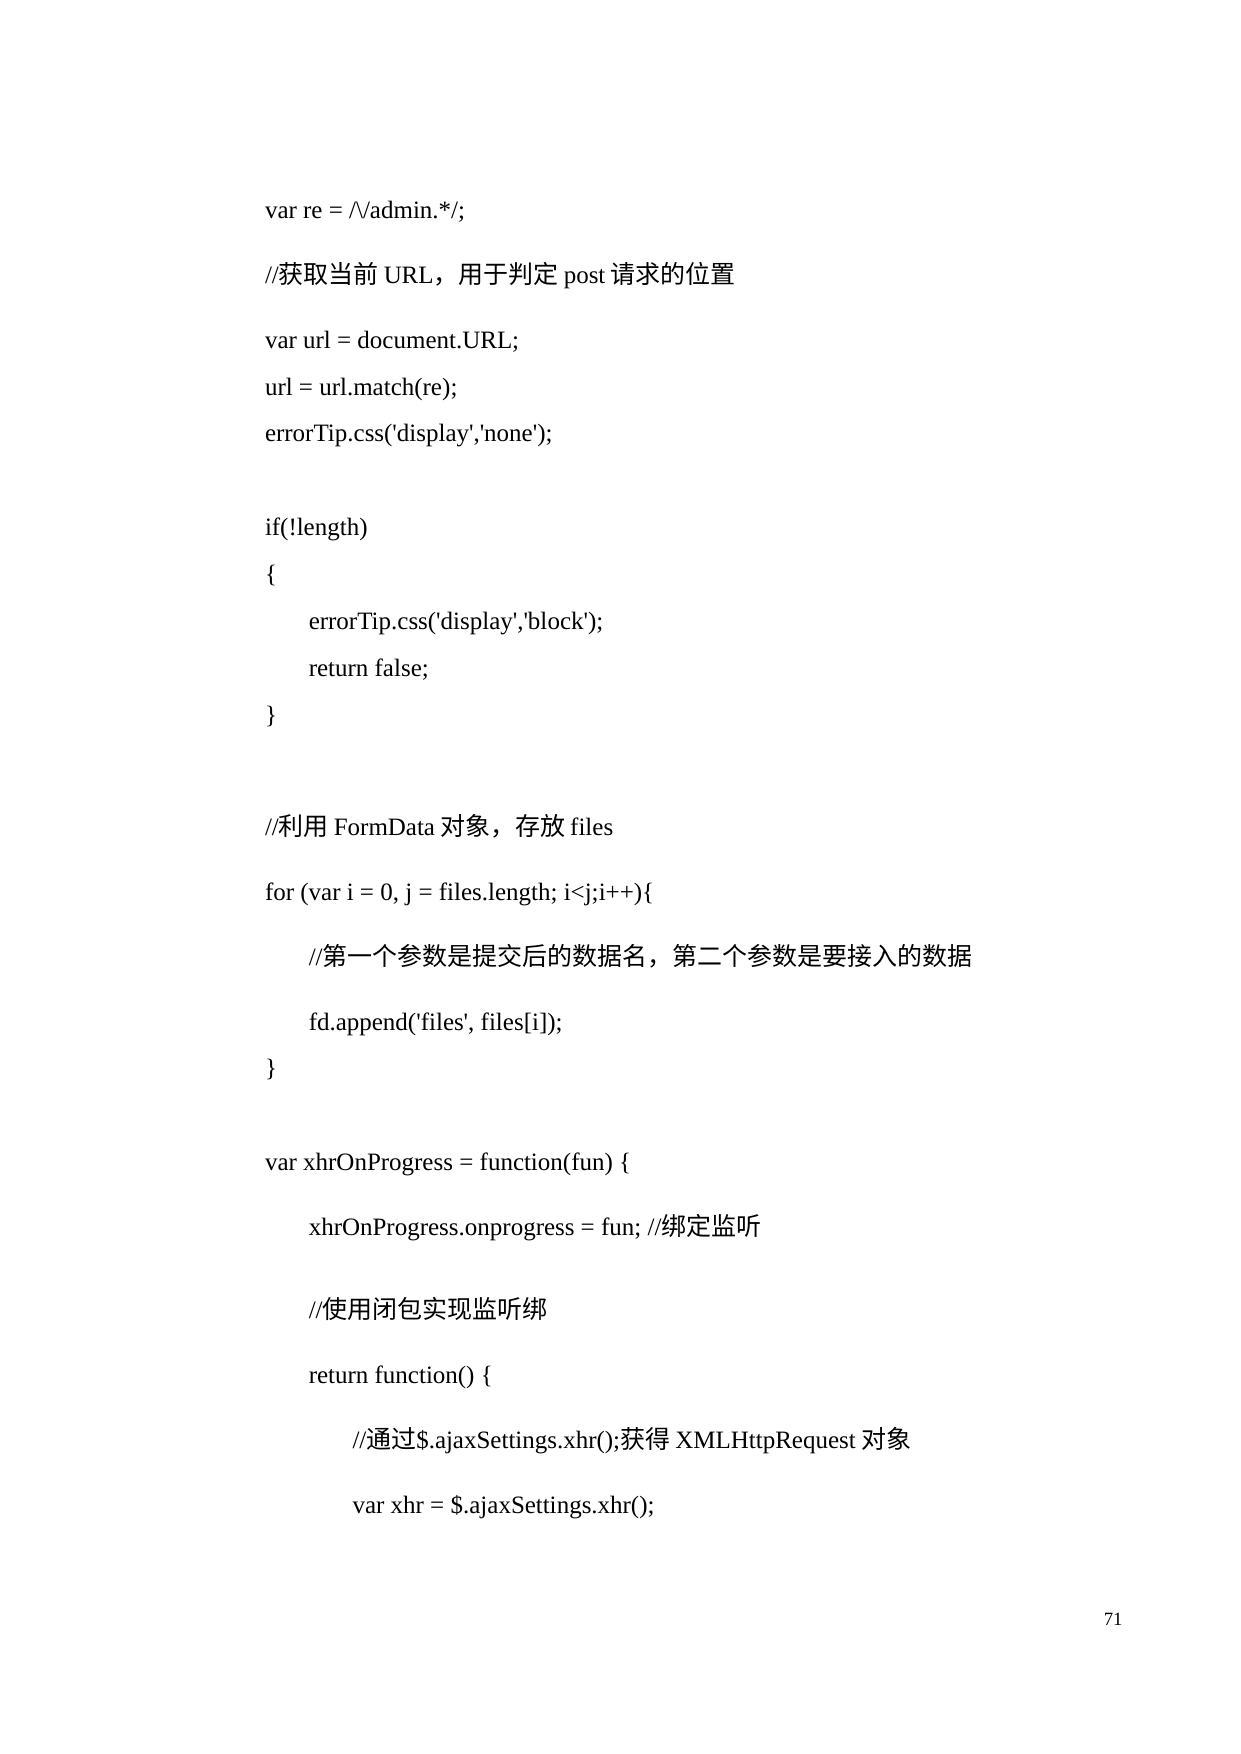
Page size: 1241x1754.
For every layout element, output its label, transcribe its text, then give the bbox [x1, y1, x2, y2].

text errorTip.css('display','none'); [177, 417, 1122, 449]
text if(!length) [177, 510, 1122, 543]
text //利用FormData对象，存放files [177, 792, 1122, 857]
text //获取当前URL，用于判定post请求的位置 [177, 240, 1122, 305]
text //使用闭包实现监听绑 [177, 1275, 1122, 1340]
text //通过$.ajaxSettings.xhr();获得XMLHttpRequest对象 [177, 1405, 1122, 1470]
text { [177, 557, 1122, 590]
text var re = /\/admin.*/; [177, 193, 1122, 225]
text var xhrOnProgress = function(fun) { [177, 1145, 1122, 1178]
text //第一个参数是提交后的数据名，第二个参数是要接入的数据 [177, 922, 1122, 987]
text var url = document.URL; [177, 323, 1122, 355]
text } [177, 1052, 1122, 1084]
text return false; [177, 651, 1122, 683]
text for (var i = 0, j = files.length; i<j;i++){ [177, 875, 1122, 907]
text fd.append('files', files[i]); [177, 1005, 1122, 1037]
text xhrOnProgress.onprogress = fun; //绑定监听 [177, 1192, 1122, 1257]
text var xhr = $.ajaxSettings.xhr(); [177, 1488, 1122, 1521]
text url = url.match(re); [177, 370, 1122, 402]
text errorTip.css('display','block'); [177, 604, 1122, 637]
text return function() { [177, 1358, 1122, 1391]
text } [177, 698, 1122, 730]
